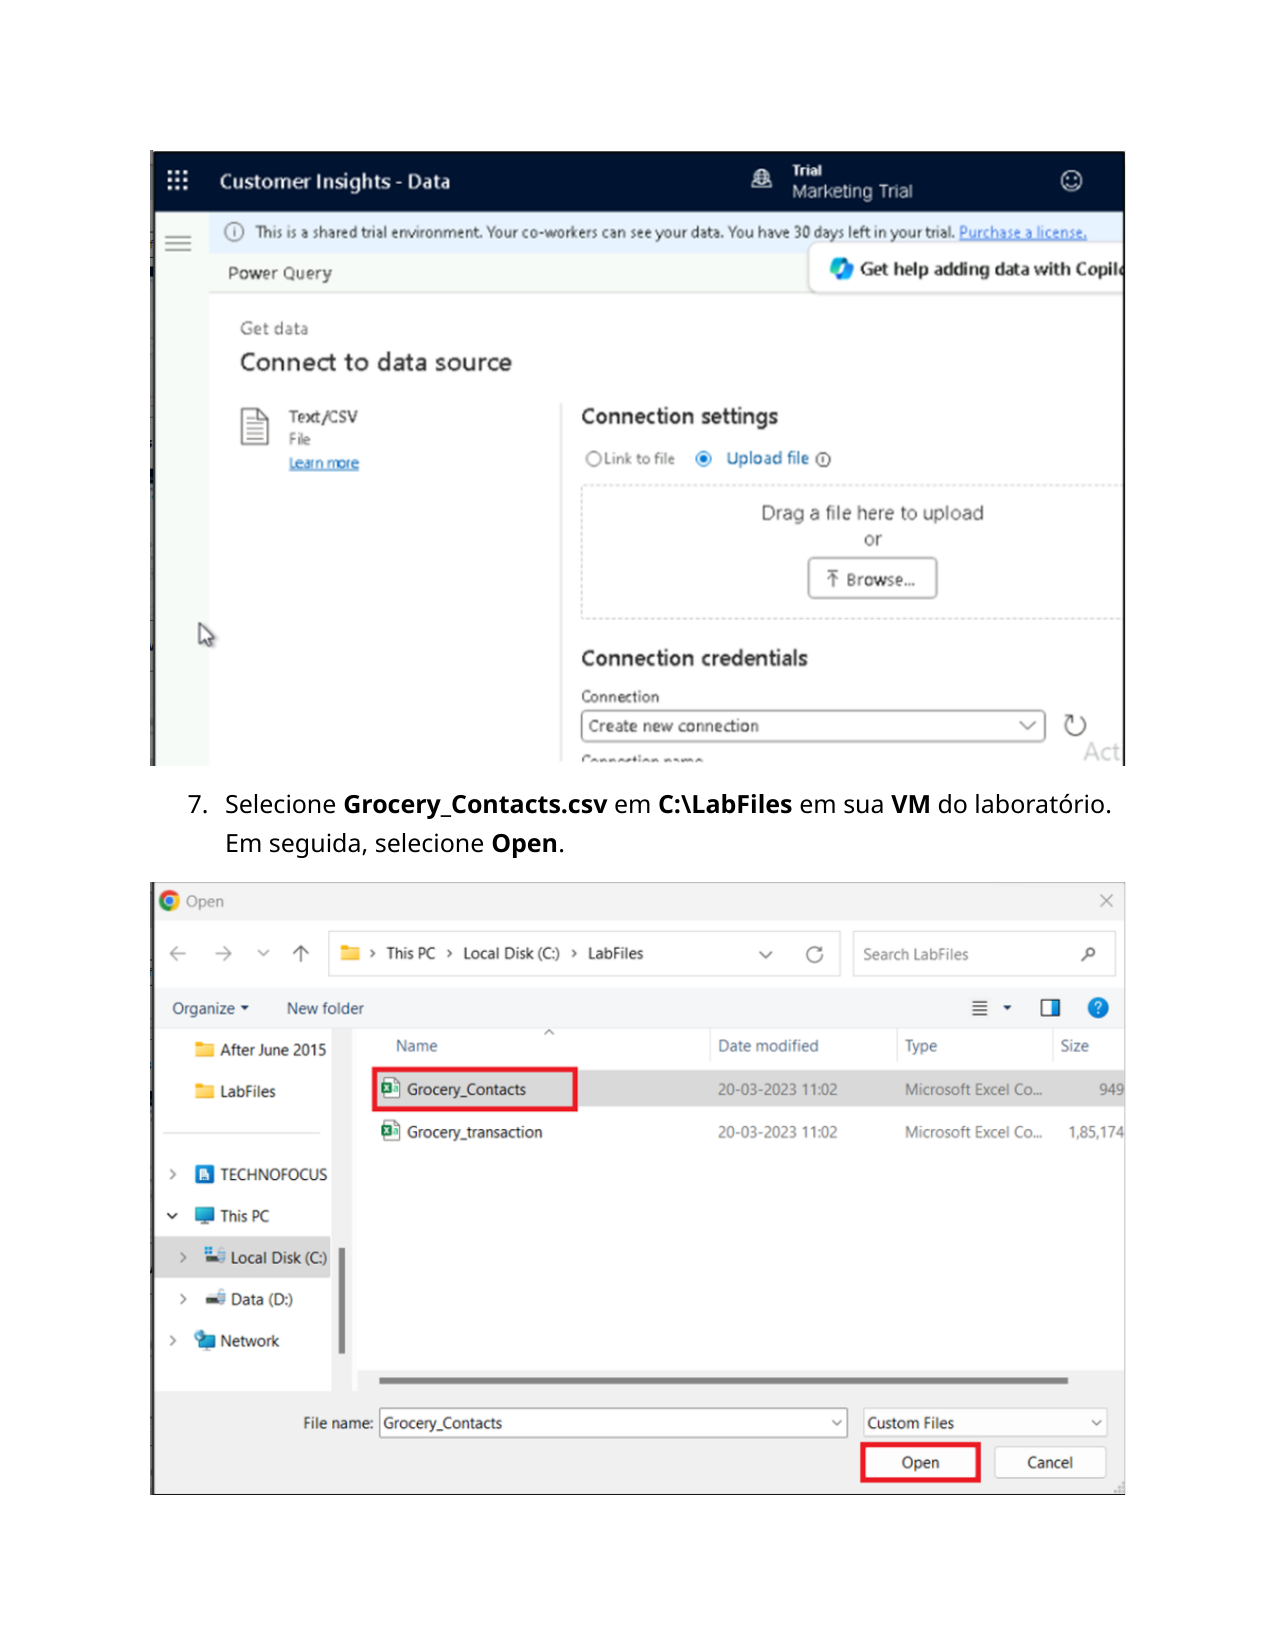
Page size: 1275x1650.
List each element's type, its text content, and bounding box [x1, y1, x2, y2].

list Selecione Grocery_Contacts.csv em C:\LabFiles em sua VM do laboratório. Em seguida, selecione Open. [187, 787, 1125, 860]
picture [150, 882, 1125, 1495]
picture [150, 150, 1125, 766]
